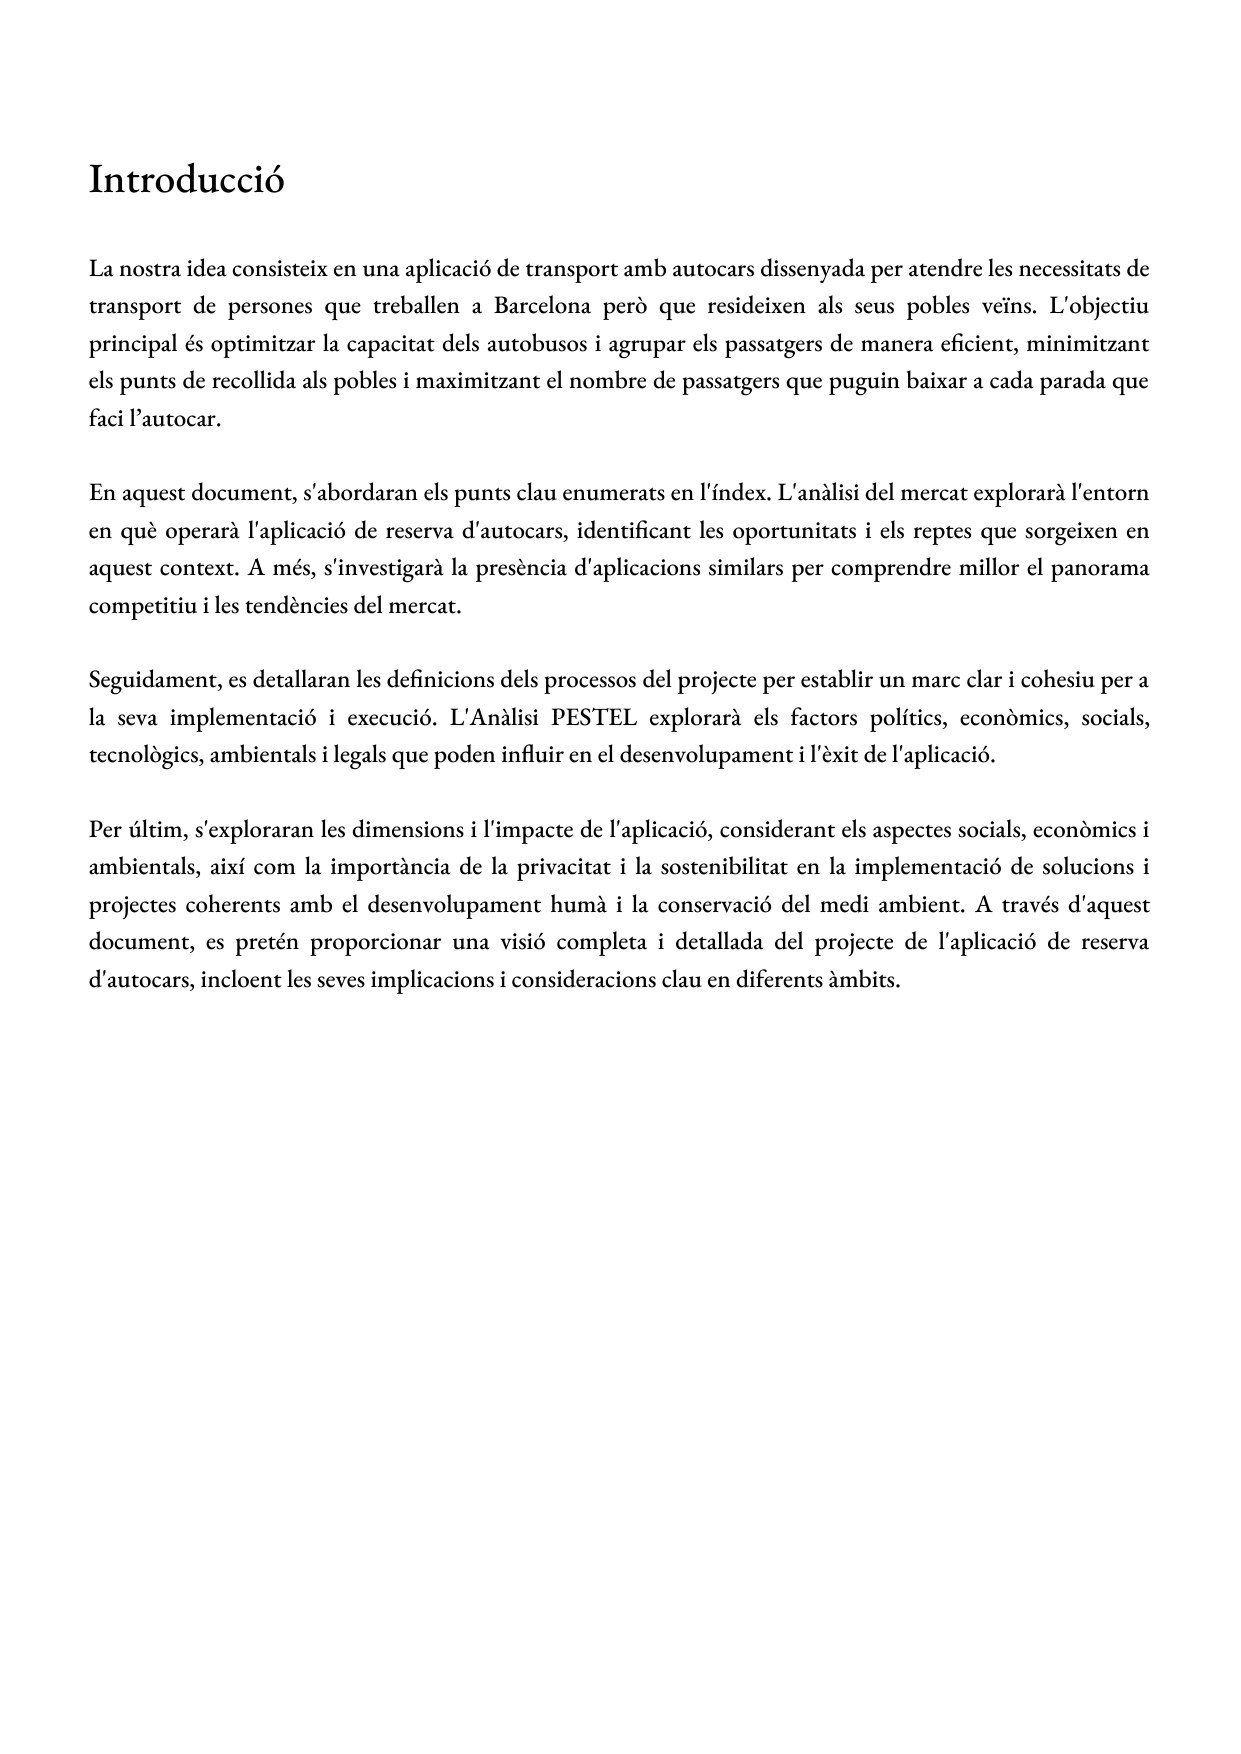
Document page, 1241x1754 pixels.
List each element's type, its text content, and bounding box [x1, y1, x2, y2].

subtitle Introducció [88, 150, 1152, 204]
text Seguidament, es detallaran les definicions dels processos del projecte per establir un marc clar i cohesiu per a la seva implementació i execució. L'Anàlisi PESTEL explorarà els factors polítics, econòmics, socials, tecnològics, ambientals i legals que poden influir en el desenvolupament i l'èxit de l'aplicació. [88, 663, 1152, 770]
text Per últim, s'exploraran les dimensions i l'impacte de l'aplicació, considerant els aspectes socials, econòmics i ambientals, així com la importància de la privacitat i la sostenibilitat en la implementació de solucions i projectes coherents amb el desenvolupament humà i la conservació del medi ambient. A través d'aquest document, es pretén proporcionar una visió completa i detallada del projecte de l'aplicació de reserva d'autocars, incloent les seves implicacions i consideracions clau en diferents àmbits. [88, 812, 1152, 994]
text La nostra idea consisteix en una aplicació de transport amb autocars dissenyada per atendre les necessitats de transport de persones que treballen a Barcelona però que resideixen als seus pobles veïns. L'objectiu principal és optimitzar la capacitat dels autobusos i agrupar els passatgers de manera eficient, minimitzant els punts de recollida als pobles i maximitzant el nombre de passatgers que puguin baixar a cada parada que faci l’autocar. [88, 251, 1152, 433]
text En aquest document, s'abordaran els punts clau enumerats en l'índex. L'anàlisi del mercat explorarà l'entorn en què operarà l'aplicació de reserva d'autocars, identificant les oportunitats i els reptes que sorgeixen en aquest context. A més, s'investigarà la presència d'aplicacions similars per comprendre millor el panorama competitiu i les tendències del mercat. [88, 476, 1152, 620]
